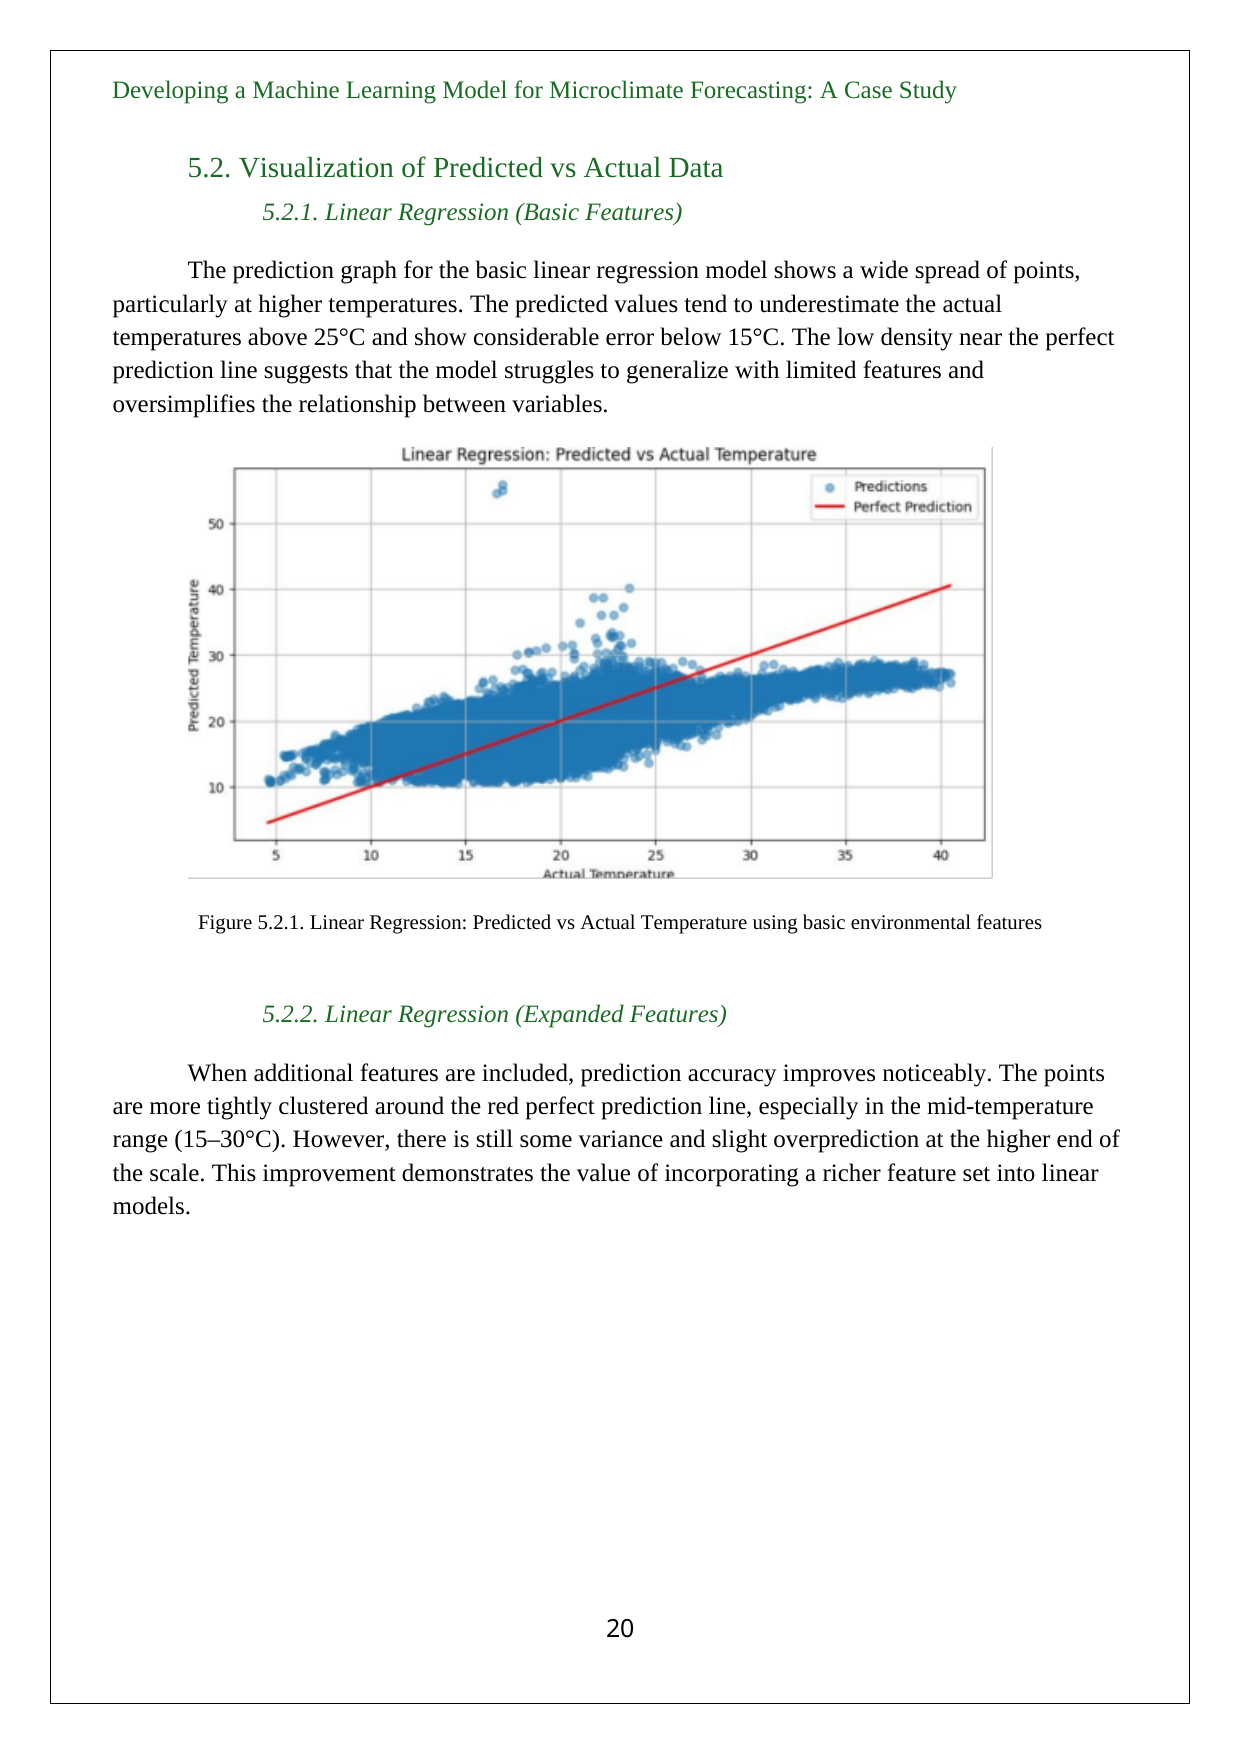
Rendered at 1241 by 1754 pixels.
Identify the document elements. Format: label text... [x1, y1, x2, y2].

subtitle 5.2.2. Linear Regression (Expanded Features) [187, 999, 1128, 1028]
picture [187, 447, 994, 880]
text Figure 5.2.1. Linear Regression: Predicted vs Actual Temperature using basic environmental features [112, 910, 1128, 934]
text When additional features are included, prediction accuracy improves noticeably. The points are more tightly clustered around the red perfect prediction line, especially in the mid-temperature range (15–30°C). However, there is still some variance and slight overprediction at the higher end of the scale. This improvement demonstrates the value of incorporating a richer feature set into linear models. [112, 1058, 1128, 1220]
subtitle 5.2.1. Linear Regression (Basic Features) [187, 197, 1128, 226]
text The prediction graph for the basic linear regression model shows a wide spread of points, particularly at higher temperatures. The predicted values tend to underestimate the actual temperatures above 25°C and show considerable error below 15°C. The low density near the perfect prediction line suggests that the model struggles to generalize with limited features and oversimplifies the relationship between variables. [112, 256, 1128, 418]
subtitle 5.2. Visualization of Predicted vs Actual Data [112, 150, 1128, 183]
